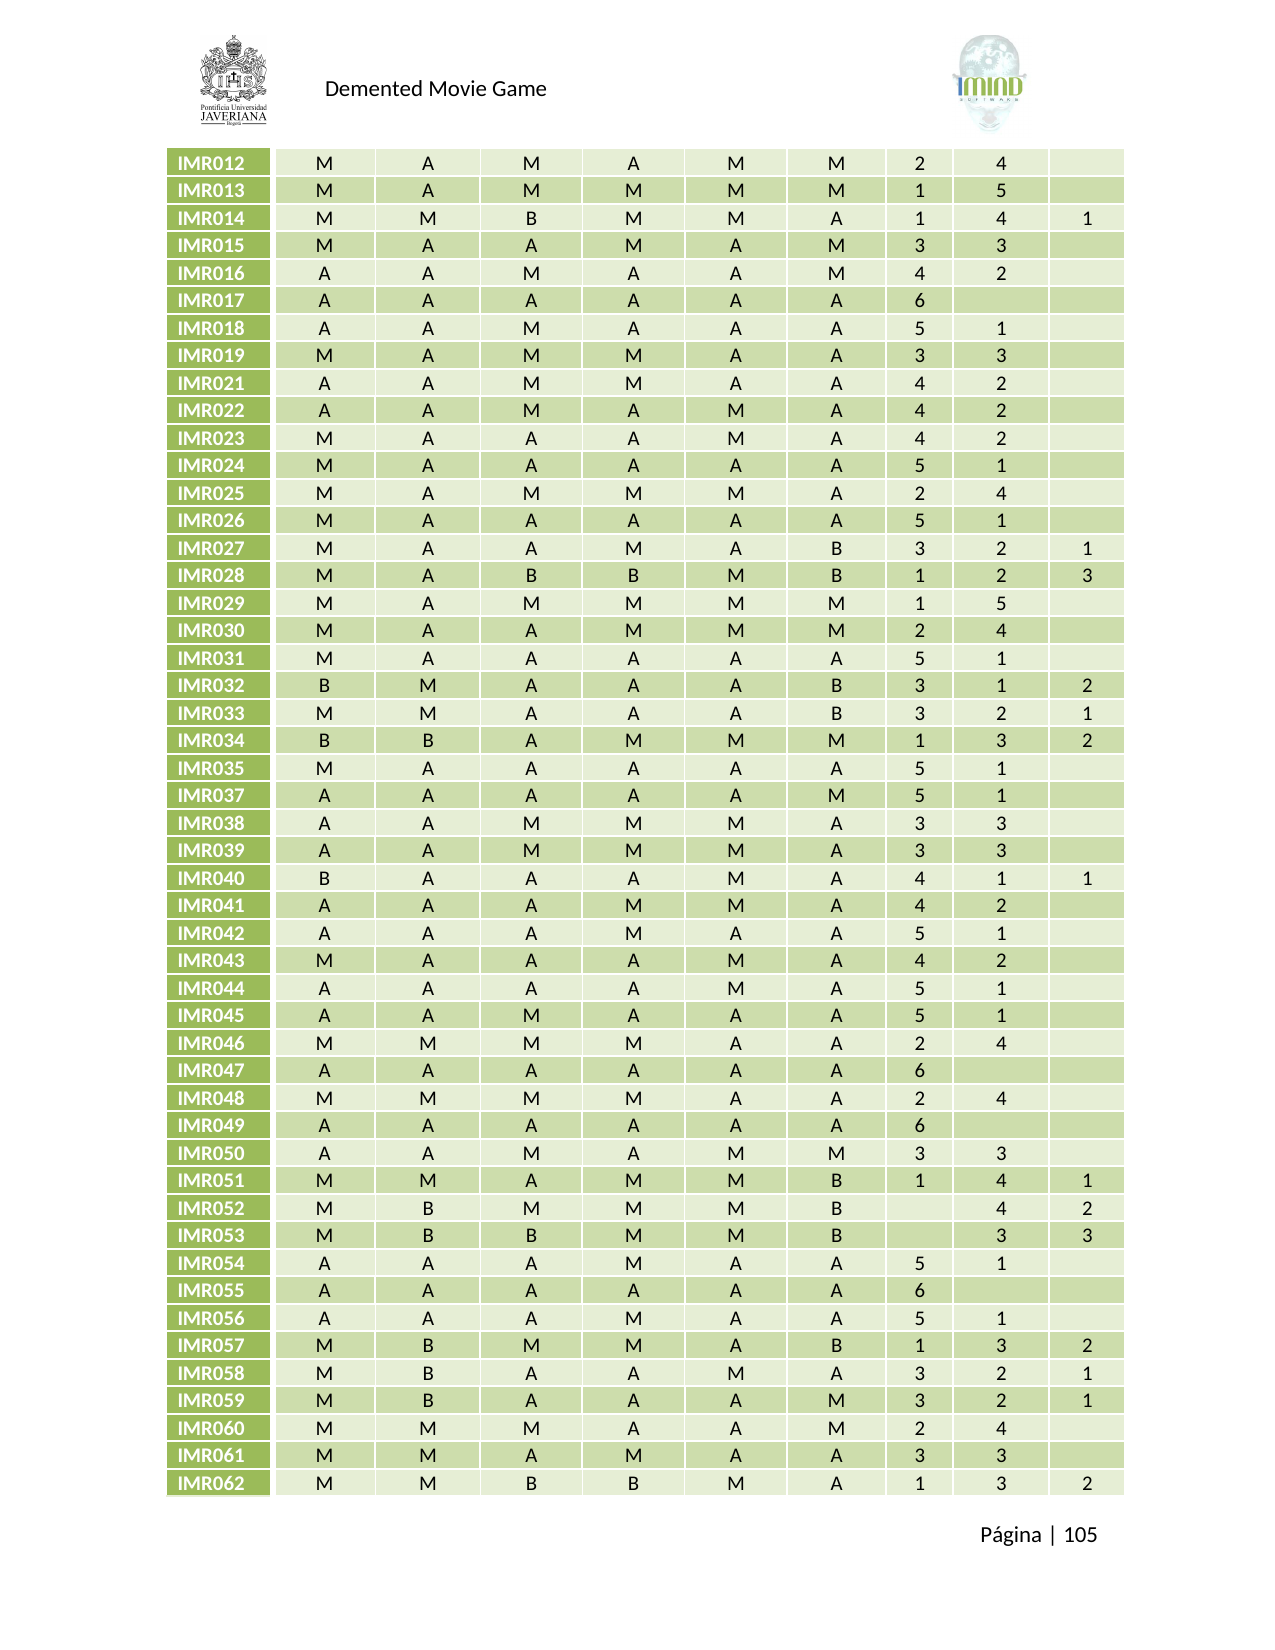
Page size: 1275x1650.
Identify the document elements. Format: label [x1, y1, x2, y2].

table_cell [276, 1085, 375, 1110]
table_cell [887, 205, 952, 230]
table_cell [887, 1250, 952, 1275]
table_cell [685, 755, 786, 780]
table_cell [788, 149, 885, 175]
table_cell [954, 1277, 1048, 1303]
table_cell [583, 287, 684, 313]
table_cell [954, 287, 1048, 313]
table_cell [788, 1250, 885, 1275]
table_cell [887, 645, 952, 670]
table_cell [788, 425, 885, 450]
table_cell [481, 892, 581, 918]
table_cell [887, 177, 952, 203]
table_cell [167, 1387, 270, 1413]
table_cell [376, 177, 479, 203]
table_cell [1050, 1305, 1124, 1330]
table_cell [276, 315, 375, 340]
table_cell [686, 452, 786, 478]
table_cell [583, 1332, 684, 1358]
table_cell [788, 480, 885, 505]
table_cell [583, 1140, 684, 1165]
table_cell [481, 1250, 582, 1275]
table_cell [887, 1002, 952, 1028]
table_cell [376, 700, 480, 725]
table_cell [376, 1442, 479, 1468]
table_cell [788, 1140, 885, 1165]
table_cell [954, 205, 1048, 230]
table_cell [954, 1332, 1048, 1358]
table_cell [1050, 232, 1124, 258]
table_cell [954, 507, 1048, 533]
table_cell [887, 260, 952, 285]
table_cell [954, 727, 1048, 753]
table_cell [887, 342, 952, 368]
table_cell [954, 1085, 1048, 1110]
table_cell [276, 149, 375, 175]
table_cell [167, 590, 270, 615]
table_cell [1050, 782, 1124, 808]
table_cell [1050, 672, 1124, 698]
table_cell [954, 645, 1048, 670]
picture [951, 35, 1033, 138]
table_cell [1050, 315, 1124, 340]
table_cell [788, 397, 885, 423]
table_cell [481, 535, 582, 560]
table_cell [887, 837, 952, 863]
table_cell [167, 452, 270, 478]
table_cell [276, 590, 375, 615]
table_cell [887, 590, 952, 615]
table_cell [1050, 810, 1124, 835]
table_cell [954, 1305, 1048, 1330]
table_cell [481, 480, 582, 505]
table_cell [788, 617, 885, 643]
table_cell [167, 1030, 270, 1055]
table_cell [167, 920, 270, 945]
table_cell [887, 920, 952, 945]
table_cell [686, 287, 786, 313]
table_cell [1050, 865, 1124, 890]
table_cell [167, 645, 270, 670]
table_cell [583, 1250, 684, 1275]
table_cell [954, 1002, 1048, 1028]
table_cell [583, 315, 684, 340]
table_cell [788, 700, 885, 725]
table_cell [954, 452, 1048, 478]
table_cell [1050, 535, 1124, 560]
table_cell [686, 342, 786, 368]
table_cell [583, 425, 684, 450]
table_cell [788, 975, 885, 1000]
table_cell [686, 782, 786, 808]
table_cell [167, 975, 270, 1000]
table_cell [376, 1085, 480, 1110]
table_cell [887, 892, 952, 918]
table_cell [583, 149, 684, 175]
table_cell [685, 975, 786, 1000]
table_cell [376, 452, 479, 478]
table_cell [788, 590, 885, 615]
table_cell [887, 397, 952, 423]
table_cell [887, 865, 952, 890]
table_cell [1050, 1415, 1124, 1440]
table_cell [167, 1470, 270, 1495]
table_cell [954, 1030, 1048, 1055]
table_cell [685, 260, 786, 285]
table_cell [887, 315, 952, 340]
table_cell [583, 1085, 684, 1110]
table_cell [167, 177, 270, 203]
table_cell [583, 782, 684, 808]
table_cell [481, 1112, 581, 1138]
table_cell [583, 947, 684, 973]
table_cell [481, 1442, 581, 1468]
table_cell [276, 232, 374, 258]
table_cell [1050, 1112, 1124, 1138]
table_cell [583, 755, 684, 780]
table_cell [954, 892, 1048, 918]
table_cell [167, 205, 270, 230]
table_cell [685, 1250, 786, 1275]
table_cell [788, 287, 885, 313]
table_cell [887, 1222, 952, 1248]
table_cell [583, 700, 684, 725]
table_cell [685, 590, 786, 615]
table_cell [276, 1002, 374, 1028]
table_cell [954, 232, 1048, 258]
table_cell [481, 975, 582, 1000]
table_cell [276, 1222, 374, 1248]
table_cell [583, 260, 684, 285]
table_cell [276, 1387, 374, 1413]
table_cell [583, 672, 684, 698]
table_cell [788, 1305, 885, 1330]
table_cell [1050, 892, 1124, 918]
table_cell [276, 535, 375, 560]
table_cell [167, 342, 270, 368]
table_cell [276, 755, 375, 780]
picture [200, 35, 267, 126]
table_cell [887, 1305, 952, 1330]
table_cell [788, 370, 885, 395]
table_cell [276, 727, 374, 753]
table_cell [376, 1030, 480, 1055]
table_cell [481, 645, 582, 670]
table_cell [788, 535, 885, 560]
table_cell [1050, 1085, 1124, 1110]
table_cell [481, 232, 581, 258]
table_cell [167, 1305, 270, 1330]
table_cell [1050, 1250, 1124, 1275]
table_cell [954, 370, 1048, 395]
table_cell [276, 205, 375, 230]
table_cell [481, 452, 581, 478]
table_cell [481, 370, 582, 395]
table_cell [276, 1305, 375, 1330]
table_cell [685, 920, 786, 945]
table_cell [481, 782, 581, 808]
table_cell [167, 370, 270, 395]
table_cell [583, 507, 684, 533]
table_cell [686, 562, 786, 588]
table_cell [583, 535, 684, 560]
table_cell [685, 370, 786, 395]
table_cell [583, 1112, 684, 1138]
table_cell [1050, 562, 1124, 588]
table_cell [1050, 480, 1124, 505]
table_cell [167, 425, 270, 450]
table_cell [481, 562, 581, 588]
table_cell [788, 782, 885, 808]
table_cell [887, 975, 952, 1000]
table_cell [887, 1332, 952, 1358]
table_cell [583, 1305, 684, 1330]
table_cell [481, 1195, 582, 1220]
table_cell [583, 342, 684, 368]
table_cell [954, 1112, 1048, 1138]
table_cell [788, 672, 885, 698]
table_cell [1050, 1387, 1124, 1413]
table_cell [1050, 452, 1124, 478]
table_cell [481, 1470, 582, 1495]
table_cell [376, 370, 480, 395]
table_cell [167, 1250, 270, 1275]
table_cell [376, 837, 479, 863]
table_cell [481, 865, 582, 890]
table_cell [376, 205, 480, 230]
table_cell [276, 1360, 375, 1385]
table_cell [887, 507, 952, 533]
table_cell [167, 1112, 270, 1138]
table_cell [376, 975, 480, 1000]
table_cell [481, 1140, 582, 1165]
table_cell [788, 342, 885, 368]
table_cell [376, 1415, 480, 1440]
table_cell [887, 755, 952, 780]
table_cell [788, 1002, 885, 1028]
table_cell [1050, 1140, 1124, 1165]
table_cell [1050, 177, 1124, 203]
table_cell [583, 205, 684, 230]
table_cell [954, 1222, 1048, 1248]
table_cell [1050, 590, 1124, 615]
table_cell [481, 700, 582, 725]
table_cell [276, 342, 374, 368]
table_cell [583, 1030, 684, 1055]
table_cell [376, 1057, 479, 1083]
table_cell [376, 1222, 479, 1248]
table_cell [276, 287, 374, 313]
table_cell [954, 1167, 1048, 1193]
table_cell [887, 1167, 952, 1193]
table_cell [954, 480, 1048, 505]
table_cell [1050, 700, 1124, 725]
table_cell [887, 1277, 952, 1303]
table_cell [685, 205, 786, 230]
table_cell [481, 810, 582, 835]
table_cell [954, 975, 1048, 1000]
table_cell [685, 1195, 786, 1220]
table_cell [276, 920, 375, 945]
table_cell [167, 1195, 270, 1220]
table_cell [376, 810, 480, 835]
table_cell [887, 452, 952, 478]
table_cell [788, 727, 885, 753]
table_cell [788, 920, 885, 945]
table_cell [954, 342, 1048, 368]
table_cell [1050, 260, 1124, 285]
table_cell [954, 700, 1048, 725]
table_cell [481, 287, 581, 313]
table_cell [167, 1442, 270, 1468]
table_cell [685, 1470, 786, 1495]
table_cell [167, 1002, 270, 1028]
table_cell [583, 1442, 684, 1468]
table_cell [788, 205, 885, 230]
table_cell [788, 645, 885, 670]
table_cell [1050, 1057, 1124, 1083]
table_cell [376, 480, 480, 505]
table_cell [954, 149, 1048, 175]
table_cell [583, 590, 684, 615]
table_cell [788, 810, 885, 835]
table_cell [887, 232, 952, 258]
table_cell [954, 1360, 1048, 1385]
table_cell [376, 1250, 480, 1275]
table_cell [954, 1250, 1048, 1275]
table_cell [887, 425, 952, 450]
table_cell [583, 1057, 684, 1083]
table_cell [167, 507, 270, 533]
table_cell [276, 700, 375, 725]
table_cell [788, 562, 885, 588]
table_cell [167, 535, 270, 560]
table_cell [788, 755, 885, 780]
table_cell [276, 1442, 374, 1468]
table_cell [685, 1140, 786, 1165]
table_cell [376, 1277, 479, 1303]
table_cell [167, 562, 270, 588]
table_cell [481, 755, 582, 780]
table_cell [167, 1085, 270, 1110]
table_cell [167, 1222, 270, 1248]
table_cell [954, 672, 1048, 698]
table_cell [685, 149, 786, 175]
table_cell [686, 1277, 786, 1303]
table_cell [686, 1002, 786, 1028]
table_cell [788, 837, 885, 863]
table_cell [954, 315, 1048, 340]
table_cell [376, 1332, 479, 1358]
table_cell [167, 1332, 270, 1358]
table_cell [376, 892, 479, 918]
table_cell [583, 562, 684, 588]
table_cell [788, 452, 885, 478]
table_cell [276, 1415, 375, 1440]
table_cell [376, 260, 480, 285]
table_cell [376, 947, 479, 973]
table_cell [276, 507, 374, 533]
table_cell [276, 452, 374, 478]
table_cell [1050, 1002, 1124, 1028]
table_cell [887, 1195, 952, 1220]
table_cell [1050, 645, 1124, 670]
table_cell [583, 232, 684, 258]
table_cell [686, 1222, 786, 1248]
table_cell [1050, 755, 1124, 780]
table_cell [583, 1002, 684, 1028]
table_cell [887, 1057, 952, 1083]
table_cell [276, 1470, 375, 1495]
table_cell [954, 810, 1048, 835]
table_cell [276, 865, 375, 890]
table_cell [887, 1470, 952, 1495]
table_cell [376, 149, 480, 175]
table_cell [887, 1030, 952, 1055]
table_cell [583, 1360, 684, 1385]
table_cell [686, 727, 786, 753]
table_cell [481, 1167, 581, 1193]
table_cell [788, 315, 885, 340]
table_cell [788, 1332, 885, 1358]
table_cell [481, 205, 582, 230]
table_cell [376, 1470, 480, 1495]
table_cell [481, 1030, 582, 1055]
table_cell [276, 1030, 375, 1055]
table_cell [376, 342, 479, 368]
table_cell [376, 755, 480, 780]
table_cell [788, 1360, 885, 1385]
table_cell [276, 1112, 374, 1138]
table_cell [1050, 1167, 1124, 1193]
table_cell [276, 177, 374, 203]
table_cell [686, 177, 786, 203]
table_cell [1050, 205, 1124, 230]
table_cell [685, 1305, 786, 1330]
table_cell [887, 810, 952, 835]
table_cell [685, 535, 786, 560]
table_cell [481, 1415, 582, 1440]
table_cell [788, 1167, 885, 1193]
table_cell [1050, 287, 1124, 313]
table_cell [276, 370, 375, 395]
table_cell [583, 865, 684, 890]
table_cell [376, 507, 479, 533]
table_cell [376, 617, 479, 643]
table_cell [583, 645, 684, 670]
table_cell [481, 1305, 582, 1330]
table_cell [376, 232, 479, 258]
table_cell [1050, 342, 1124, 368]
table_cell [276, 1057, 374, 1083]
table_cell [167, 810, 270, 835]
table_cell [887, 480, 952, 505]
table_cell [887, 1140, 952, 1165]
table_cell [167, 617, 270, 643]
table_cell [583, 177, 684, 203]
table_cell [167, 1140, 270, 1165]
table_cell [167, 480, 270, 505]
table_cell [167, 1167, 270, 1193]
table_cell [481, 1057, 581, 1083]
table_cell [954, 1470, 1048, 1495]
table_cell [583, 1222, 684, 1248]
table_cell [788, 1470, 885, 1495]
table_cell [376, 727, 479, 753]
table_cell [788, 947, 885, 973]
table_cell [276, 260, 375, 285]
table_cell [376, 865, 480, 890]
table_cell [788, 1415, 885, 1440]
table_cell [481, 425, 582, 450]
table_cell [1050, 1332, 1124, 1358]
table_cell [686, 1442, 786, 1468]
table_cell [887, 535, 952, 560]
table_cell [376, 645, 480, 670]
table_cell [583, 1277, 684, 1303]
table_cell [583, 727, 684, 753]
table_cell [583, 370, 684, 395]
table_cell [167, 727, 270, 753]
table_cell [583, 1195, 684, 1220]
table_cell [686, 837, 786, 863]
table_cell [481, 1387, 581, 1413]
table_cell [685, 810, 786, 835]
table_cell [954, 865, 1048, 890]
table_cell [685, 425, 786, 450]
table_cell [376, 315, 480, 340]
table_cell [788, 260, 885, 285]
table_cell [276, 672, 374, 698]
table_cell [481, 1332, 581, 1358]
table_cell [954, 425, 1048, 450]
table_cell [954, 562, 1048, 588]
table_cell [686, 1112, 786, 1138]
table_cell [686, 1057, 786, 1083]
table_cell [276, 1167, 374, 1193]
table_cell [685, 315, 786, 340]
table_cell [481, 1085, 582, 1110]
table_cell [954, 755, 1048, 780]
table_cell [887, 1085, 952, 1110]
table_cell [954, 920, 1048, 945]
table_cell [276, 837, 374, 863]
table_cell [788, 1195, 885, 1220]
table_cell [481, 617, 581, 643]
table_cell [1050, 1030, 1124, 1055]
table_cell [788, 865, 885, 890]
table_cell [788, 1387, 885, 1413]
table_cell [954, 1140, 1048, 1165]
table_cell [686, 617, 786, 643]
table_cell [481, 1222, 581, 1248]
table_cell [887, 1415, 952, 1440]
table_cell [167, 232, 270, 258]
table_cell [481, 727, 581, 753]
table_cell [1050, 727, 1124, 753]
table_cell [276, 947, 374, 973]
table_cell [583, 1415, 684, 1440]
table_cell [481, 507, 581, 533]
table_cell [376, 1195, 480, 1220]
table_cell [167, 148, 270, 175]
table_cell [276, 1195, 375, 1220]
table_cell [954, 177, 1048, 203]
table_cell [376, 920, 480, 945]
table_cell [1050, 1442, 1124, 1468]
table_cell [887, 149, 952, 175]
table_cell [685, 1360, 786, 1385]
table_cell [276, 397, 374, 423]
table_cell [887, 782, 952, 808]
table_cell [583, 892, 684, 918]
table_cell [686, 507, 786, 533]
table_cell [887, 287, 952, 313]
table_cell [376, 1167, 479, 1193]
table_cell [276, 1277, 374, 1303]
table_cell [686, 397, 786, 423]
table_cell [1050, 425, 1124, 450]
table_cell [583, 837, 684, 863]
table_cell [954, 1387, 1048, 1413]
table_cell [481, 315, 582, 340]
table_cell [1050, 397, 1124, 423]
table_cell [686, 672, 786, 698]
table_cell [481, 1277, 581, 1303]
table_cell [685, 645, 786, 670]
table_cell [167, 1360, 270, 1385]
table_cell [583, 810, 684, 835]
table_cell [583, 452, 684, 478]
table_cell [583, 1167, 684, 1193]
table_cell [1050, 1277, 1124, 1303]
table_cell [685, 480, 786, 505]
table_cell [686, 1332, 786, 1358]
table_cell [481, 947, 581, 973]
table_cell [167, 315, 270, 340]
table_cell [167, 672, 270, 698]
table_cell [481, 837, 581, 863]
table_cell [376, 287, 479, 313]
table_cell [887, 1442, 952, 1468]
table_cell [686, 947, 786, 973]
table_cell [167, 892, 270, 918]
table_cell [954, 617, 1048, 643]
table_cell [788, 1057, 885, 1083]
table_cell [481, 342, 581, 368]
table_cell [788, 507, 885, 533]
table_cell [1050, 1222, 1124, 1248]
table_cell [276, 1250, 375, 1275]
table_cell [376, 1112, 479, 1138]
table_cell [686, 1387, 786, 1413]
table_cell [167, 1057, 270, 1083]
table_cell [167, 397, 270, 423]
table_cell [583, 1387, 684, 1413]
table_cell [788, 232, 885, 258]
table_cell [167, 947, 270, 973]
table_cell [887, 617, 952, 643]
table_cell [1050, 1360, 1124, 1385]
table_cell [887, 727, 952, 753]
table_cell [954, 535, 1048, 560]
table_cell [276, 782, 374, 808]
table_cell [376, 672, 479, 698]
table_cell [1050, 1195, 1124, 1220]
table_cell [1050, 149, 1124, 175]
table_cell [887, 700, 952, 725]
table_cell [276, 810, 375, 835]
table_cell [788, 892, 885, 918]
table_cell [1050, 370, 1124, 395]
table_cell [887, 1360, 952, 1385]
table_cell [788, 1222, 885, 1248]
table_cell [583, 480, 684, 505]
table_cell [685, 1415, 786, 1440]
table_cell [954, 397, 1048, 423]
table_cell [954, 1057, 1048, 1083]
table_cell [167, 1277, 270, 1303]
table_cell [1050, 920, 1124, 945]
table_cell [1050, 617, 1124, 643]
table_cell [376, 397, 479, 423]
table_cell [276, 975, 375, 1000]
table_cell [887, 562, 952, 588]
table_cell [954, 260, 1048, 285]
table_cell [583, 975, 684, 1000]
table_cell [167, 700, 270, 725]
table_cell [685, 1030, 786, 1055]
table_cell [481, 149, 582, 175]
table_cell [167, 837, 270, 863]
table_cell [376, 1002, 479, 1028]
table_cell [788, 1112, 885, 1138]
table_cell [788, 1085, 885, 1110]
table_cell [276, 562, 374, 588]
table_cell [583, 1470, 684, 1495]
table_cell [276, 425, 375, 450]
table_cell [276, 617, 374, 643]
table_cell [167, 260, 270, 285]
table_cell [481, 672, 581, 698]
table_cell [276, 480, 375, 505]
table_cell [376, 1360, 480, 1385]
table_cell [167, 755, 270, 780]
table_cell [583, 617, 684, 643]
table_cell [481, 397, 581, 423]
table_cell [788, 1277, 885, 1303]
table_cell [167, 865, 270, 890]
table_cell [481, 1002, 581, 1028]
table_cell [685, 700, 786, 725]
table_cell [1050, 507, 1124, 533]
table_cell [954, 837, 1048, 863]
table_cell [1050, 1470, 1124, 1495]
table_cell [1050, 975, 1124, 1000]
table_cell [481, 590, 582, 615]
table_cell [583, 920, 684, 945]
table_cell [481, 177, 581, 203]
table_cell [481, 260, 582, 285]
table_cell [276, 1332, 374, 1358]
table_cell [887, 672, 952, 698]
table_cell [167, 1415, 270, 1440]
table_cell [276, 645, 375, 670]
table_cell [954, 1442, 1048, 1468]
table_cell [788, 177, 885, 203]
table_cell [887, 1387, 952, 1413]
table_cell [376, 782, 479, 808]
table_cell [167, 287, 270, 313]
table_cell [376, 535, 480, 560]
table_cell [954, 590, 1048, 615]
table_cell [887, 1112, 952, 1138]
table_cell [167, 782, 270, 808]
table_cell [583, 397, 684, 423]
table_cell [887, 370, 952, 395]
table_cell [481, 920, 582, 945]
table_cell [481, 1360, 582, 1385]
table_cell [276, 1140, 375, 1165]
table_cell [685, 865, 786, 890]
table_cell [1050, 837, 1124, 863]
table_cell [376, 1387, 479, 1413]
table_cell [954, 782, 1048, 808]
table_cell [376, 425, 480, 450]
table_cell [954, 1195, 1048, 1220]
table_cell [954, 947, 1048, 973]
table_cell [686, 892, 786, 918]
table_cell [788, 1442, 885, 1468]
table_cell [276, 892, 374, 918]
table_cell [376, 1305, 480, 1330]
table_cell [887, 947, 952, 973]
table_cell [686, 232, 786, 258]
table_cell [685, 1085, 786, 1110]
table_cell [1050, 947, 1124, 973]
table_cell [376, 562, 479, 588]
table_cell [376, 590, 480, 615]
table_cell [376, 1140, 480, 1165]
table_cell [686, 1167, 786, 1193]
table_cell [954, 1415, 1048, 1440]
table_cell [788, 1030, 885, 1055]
